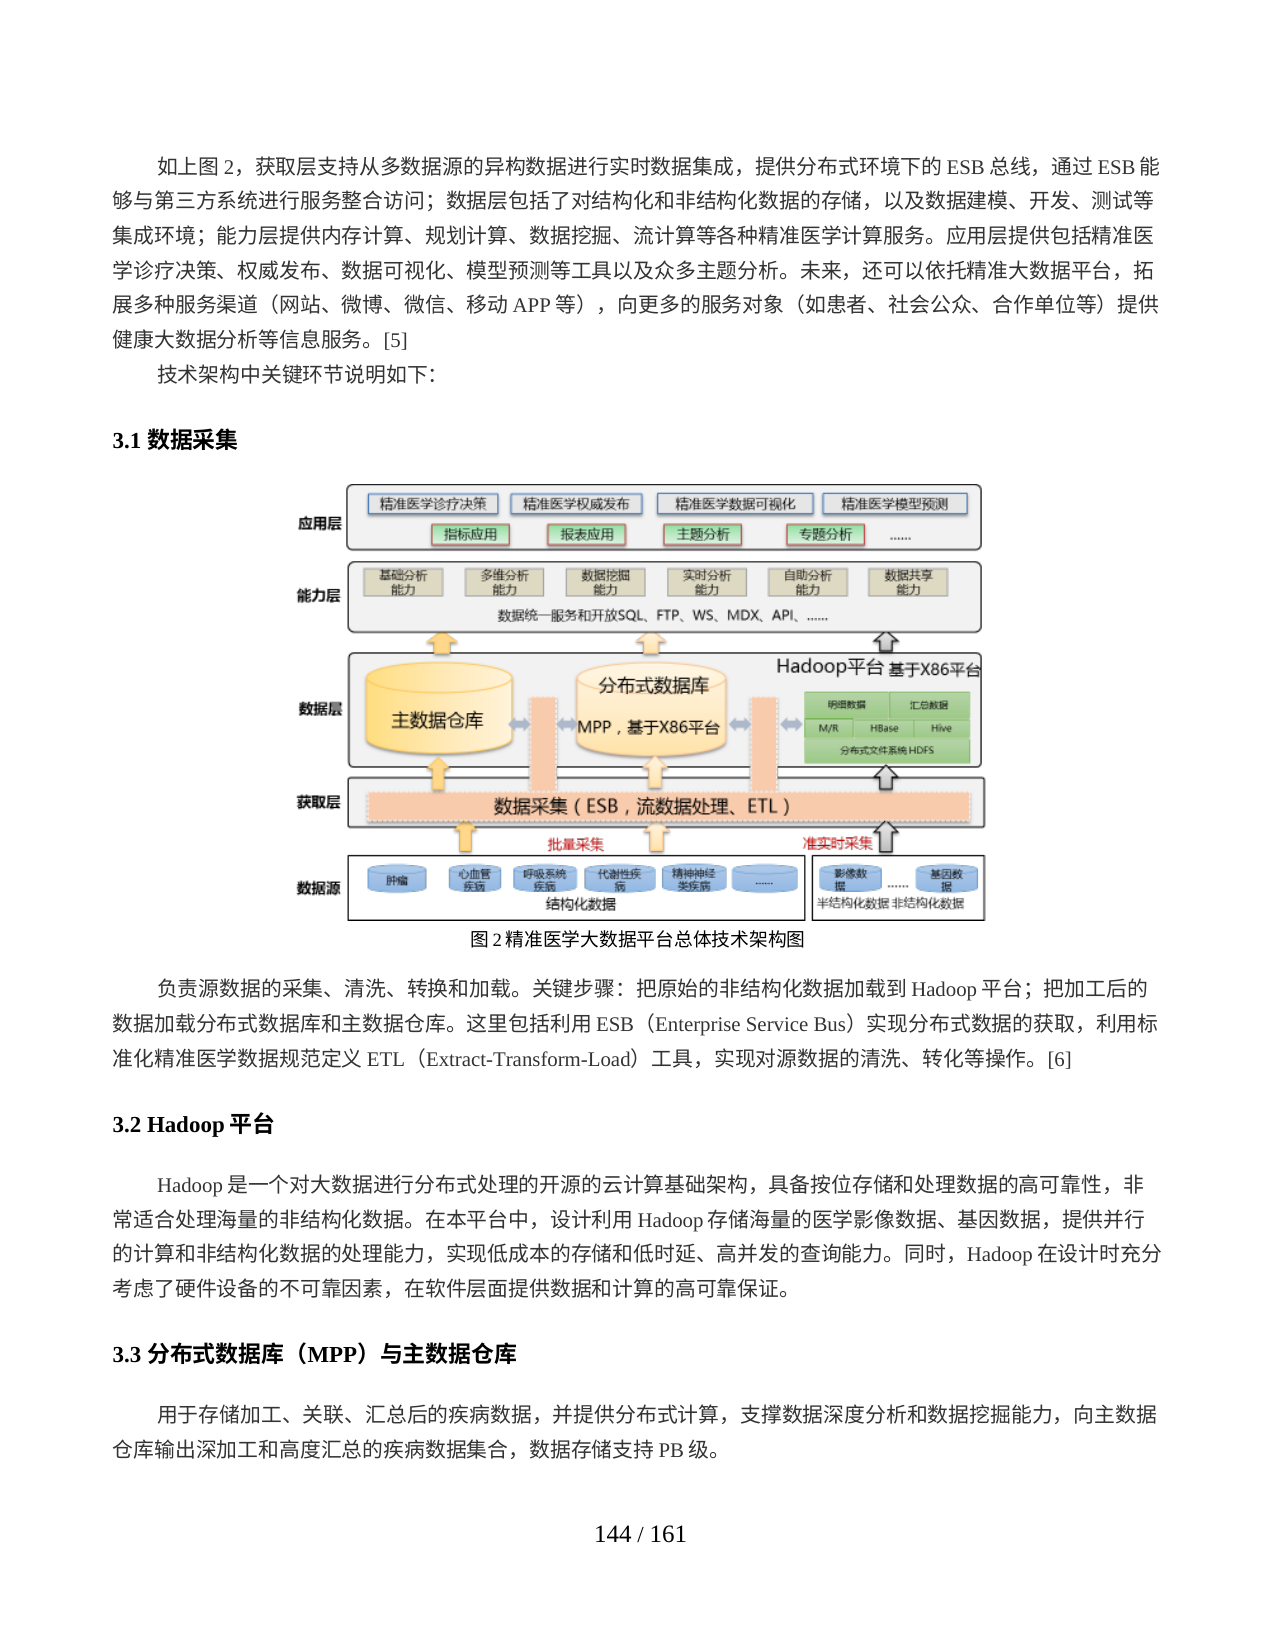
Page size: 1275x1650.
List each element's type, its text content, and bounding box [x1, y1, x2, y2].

subtitle 3.1 数据采集 [112, 422, 1162, 455]
text 图2精准医学大数据平台总体技术架构图 [112, 924, 1162, 952]
subtitle 3.3 分布式数据库（MPP）与主数据仓库 [112, 1336, 1162, 1369]
picture [283, 484, 992, 921]
text 技术架构中关键环节说明如下： [112, 358, 1162, 388]
text 负责源数据的采集、清洗、转换和加载。关键步骤：把原始的非结构化数据加载到Hadoop平台；把加工后的数据加载分布式数据库和主数据仓库。这里包括利用ESB（Enterprise Service Bus）实现分布式数据的获取，利用标准化精准医学数据规范定义ETL（Extract-Transform-Load）工具，实现对源数据的清洗、转化等操作。[6] [112, 972, 1162, 1072]
text 用于存储加工、关联、汇总后的疾病数据，并提供分布式计算，支撑数据深度分析和数据挖掘能力，向主数据仓库输出深加工和高度汇总的疾病数据集合，数据存储支持PB级。 [112, 1398, 1162, 1463]
subtitle 3.2 Hadoop平台 [112, 1106, 1162, 1139]
text 如上图2，获取层支持从多数据源的异构数据进行实时数据集成，提供分布式环境下的ESB总线，通过ESB能够与第三方系统进行服务整合访问；数据层包括了对结构化和非结构化数据的存储，以及数据建模、开发、测试等集成环境；能力层提供内存计算、规划计算、数据挖掘、流计算等各种精准医学计算服务。应用层提供包括精准医学诊疗决策、权威发布、数据可视化、模型预测等工具以及众多主题分析。未来，还可以依托精准大数据平台，拓展多种服务渠道（网站、微博、微信、移动APP等），向更多的服务对象（如患者、社会公众、合作单位等）提供健康大数据分析等信息服务。[5] [112, 150, 1162, 354]
text Hadoop是一个对大数据进行分布式处理的开源的云计算基础架构，具备按位存储和处理数据的高可靠性，非常适合处理海量的非结构化数据。在本平台中，设计利用Hadoop存储海量的医学影像数据、基因数据，提供并行的计算和非结构化数据的处理能力，实现低成本的存储和低时延、高并发的查询能力。同时，Hadoop在设计时充分考虑了硬件设备的不可靠因素，在软件层面提供数据和计算的高可靠保证。 [112, 1168, 1162, 1302]
